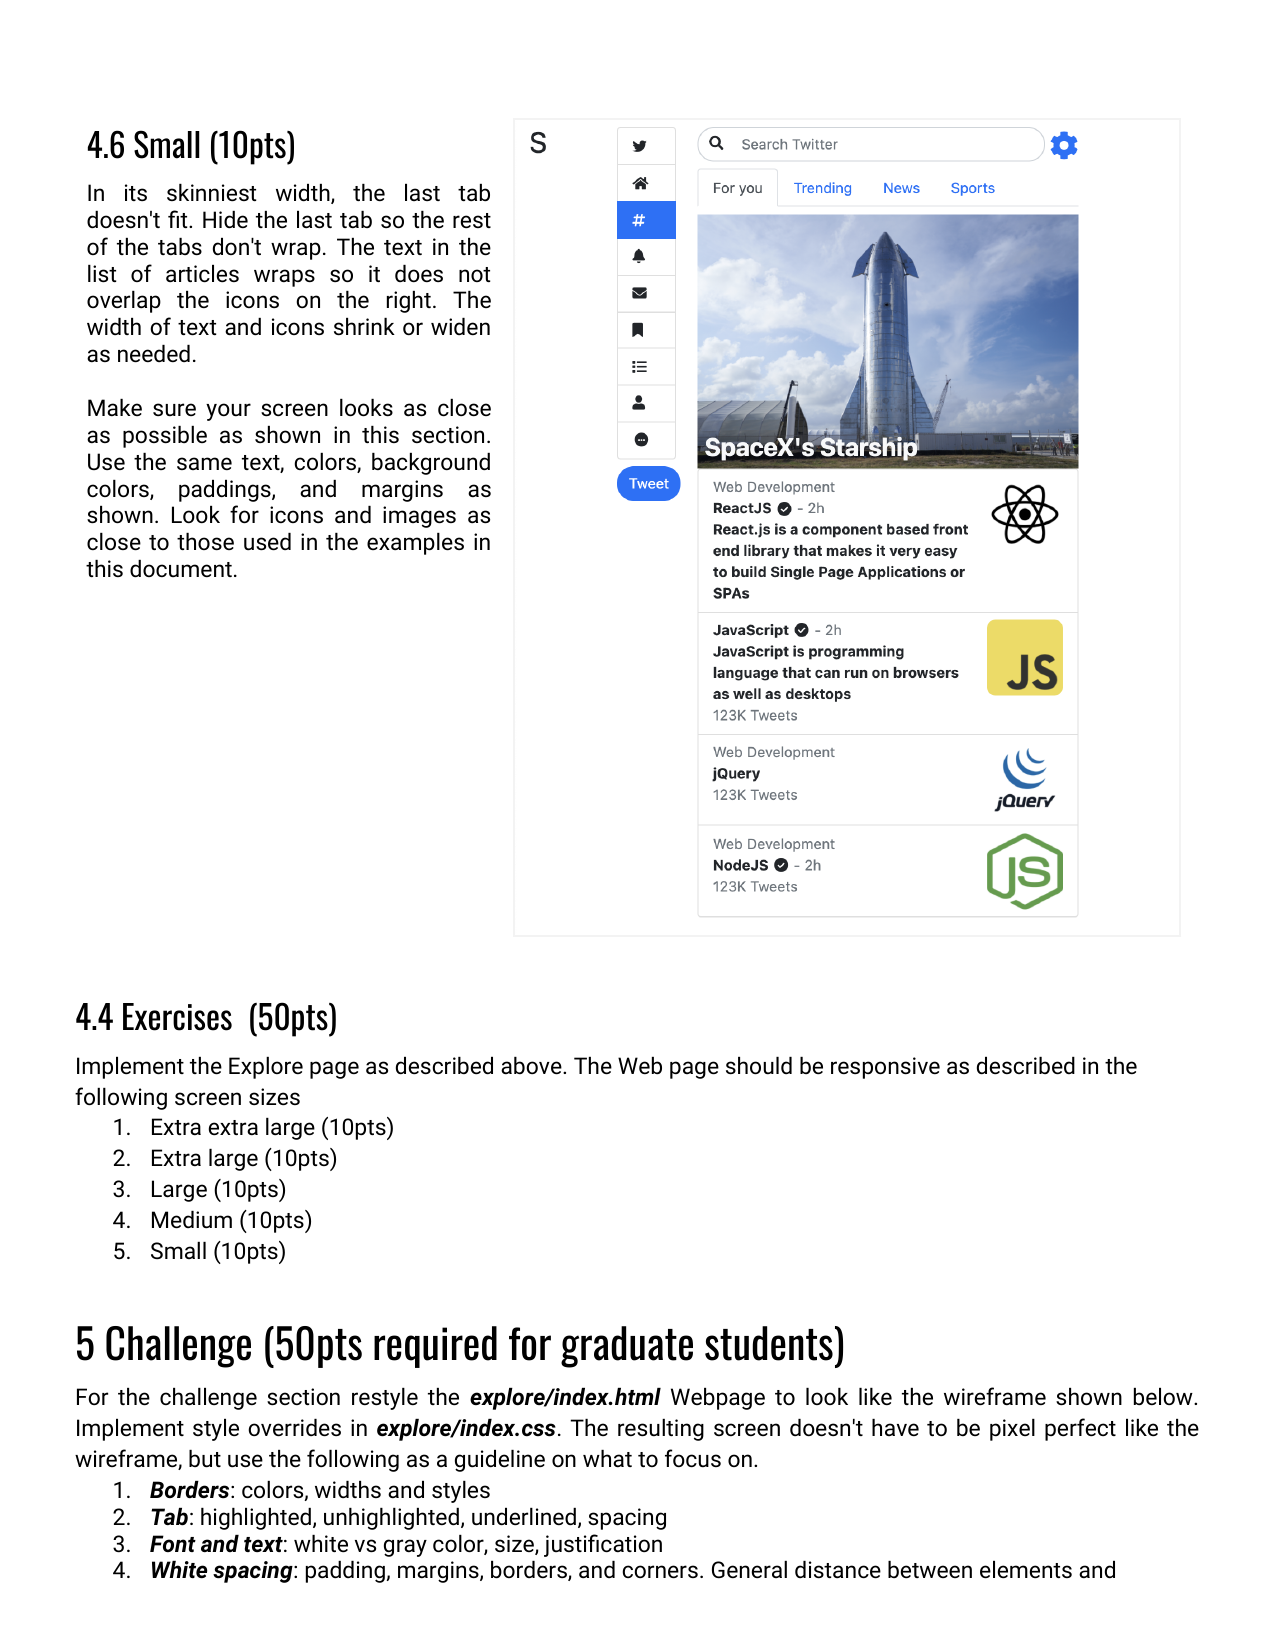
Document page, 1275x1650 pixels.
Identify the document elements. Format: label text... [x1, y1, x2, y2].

list Medium (10pts) [112, 1207, 1200, 1234]
table_header [504, 108, 1200, 951]
list Font and text: white vs gray color, size, justification [112, 1531, 1200, 1558]
list Tab: highlighted, unhighlighted, underlined, spacing [112, 1504, 1200, 1531]
subtitle 5 Challenge (50pts required for graduate students) [75, 1310, 1200, 1372]
list Large (10pts) [112, 1176, 1200, 1203]
list Small (10pts) [112, 1238, 1200, 1265]
list Extra extra large (10pts) [112, 1114, 1200, 1141]
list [112, 1558, 1200, 1584]
list Borders: colors, widths and styles [112, 1477, 1200, 1504]
subtitle 4.4 Exercises (50pts) [75, 991, 1200, 1040]
text For the challenge section restyle the explore/index.html Webpage to look like the wireframe shown below. Implement style overrides in explore/index.css. The resulting screen doesn't have to be pixel perfect like the wireframe, but use the following as a guideline on what to focus on. [75, 1384, 1200, 1473]
list Extra large (10pts) [112, 1145, 1200, 1172]
text Implement the Explore page as described above. The Web page should be responsive as described in the following screen sizes [75, 1053, 1200, 1111]
picture [515, 120, 1179, 935]
table_header 4.6 Small (10pts) In its skinniest width, the last tab doesn't fit. Hide the last tab so the rest of the tabs don't wrap. The text in the list of articles wraps so it does not overlap the icons on the right. The width of text and icons shrink or widen as needed. Make sure your screen looks as close as possible as shown in this section. Use the same text, colors, background colors, paddings, and margins as shown. Look for icons and images as close to those used in the examples in this document. [77, 108, 502, 951]
